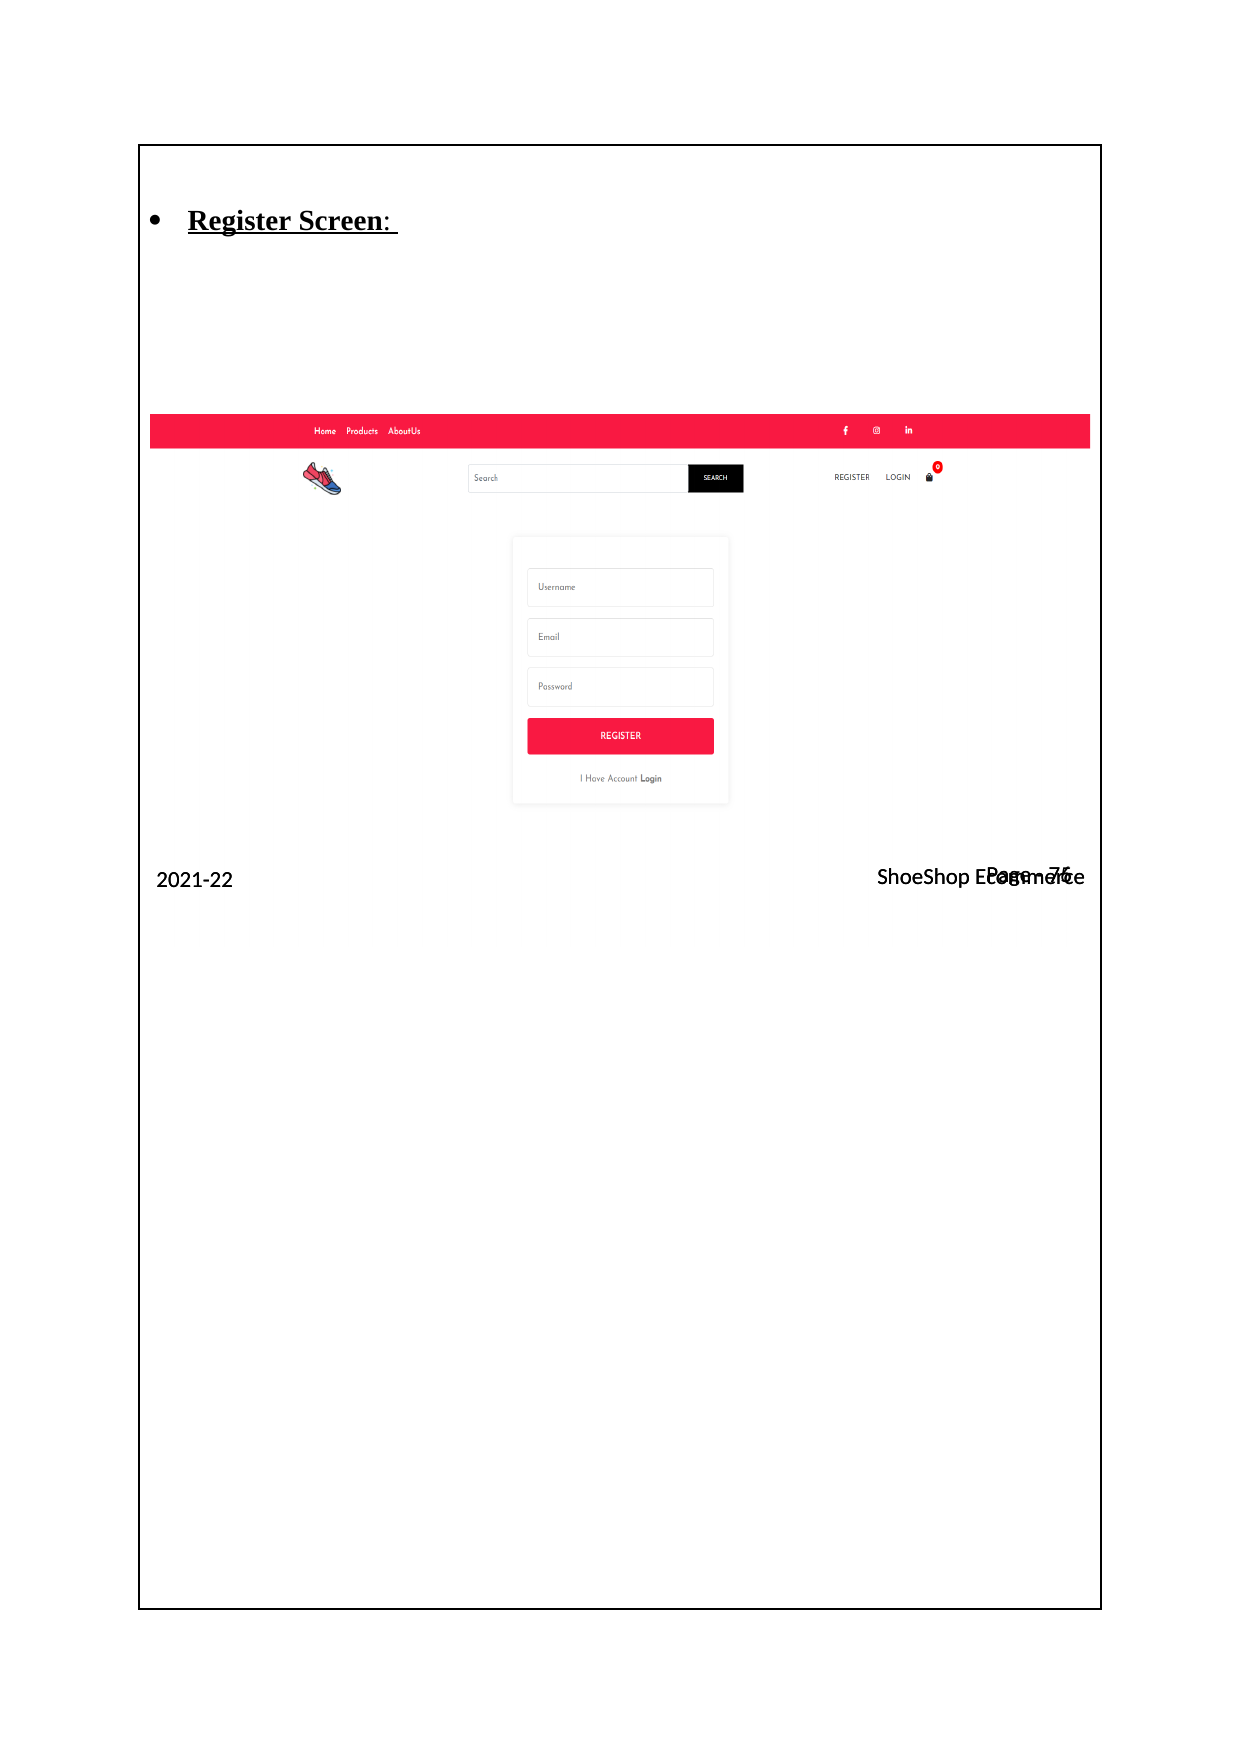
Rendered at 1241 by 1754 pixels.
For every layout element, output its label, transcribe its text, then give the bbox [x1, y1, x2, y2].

picture [150, 414, 1091, 947]
list Register Screen: [150, 203, 1090, 236]
